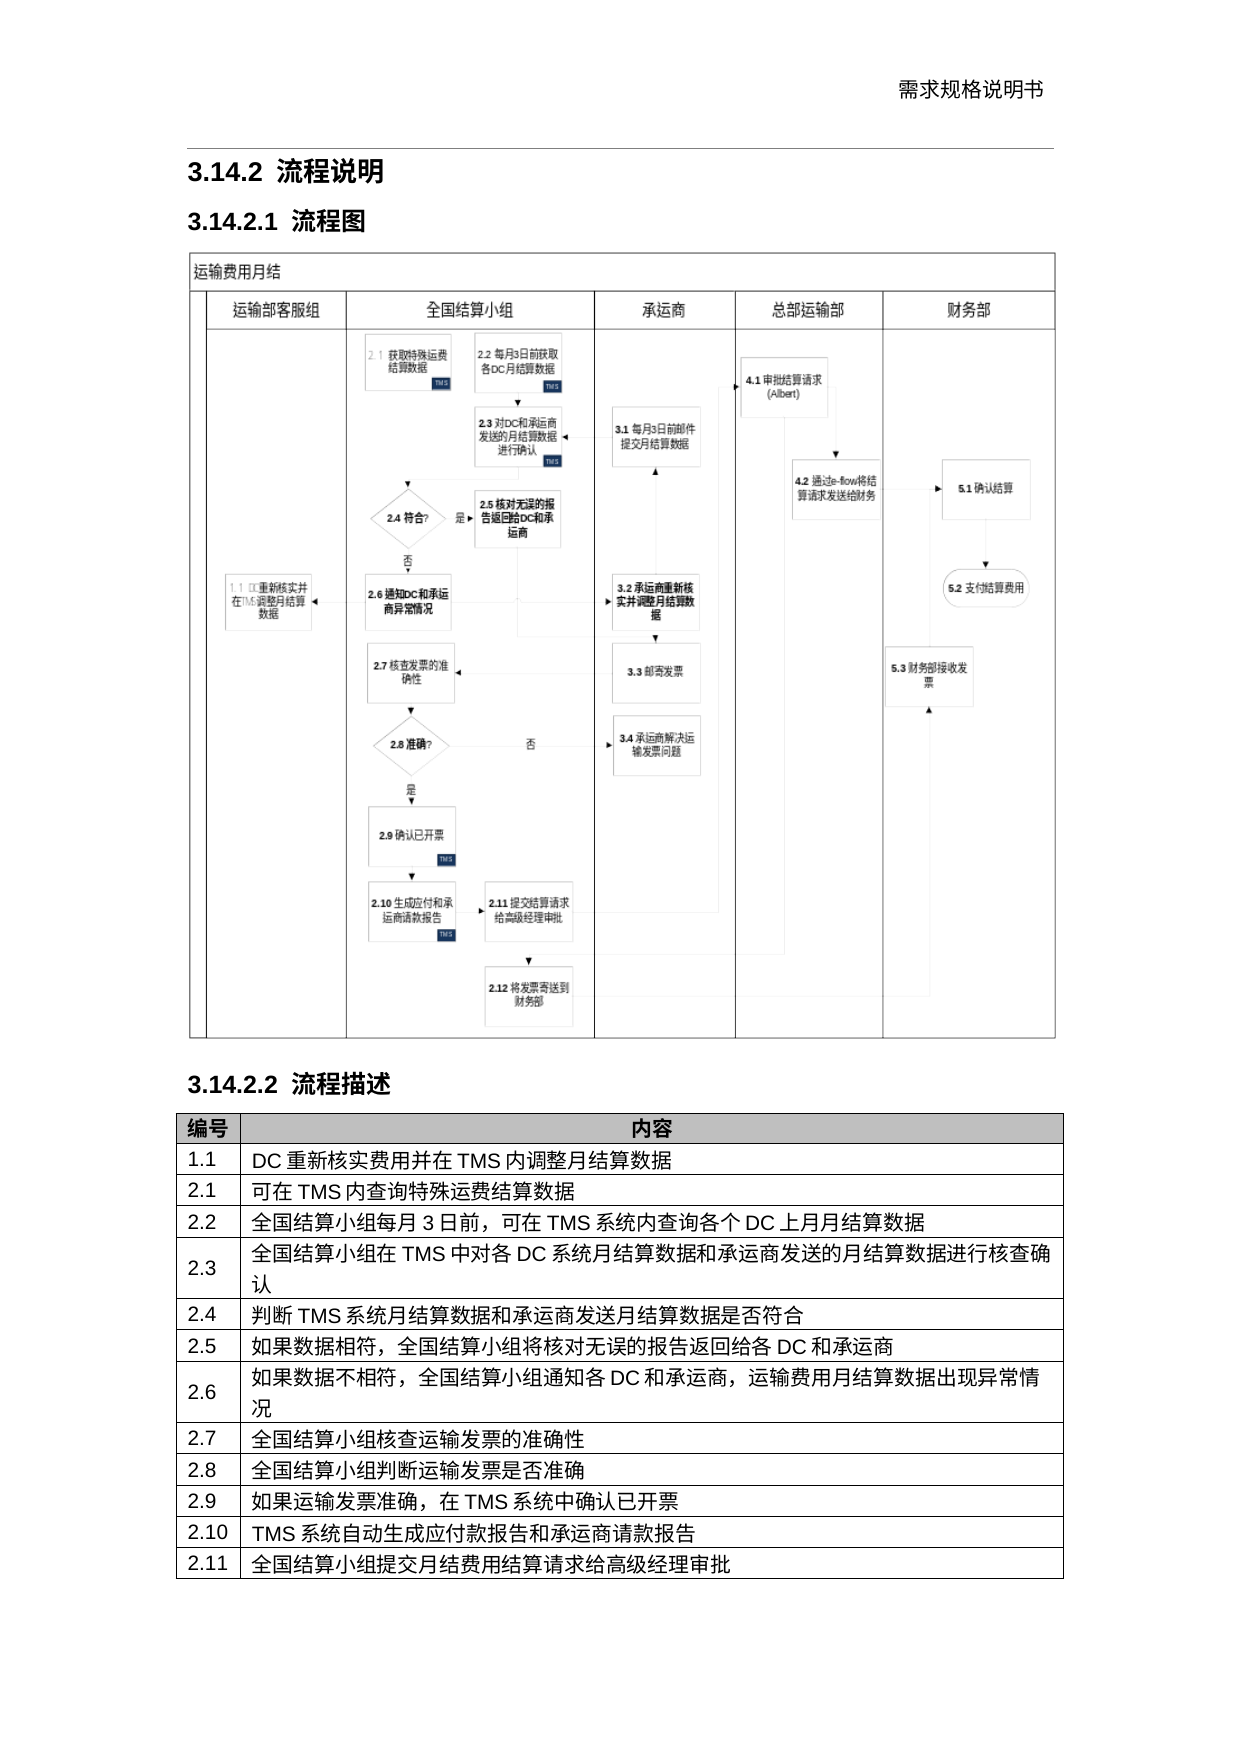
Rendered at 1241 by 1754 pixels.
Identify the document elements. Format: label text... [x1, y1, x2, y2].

table_cell DC重新核实费用并在TMS内调整月结算数据 [241, 1144, 1063, 1174]
subtitle 流程图 [187, 202, 1053, 238]
table_cell 判断TMS系统月结算数据和承运商发送月结算数据是否符合 [241, 1299, 1063, 1329]
table_cell 2.3 [177, 1238, 240, 1298]
table_cell 2.9 [177, 1486, 240, 1516]
table_cell 2.5 [177, 1330, 240, 1361]
table_cell 2.8 [177, 1454, 240, 1484]
subtitle 流程描述 [187, 1064, 1053, 1101]
table_cell 如果数据相符，全国结算小组将核对无误的报告返回给各DC和承运商 [241, 1330, 1063, 1361]
table_cell 全国结算小组提交月结费用结算请求给高级经理审批 [241, 1548, 1063, 1578]
table_cell 全国结算小组在TMS中对各DC系统月结算数据和承运商发送的月结算数据进行核查确认 [241, 1238, 1063, 1298]
table_cell 2.6 [177, 1362, 240, 1422]
table_cell 如果运输发票准确，在TMS系统中确认已开票 [241, 1486, 1063, 1516]
table_cell 全国结算小组每月3日前，可在TMS系统内查询各个DC上月月结算数据 [241, 1206, 1063, 1237]
table_cell 全国结算小组判断运输发票是否准确 [241, 1454, 1063, 1484]
table_cell TMS系统自动生成应付款报告和承运商请款报告 [241, 1517, 1063, 1547]
table_header 编号 [177, 1114, 240, 1143]
table_cell 全国结算小组核查运输发票的准确性 [241, 1423, 1063, 1453]
table_cell 2.11 [177, 1548, 240, 1578]
table_cell 2.1 [177, 1175, 240, 1205]
table_header 内容 [241, 1114, 1063, 1143]
table_cell 2.4 [177, 1299, 240, 1329]
table_cell 可在TMS内查询特殊运费结算数据 [241, 1175, 1063, 1205]
table_cell 2.7 [177, 1423, 240, 1453]
table_cell 1.1 [177, 1144, 240, 1174]
table_cell 2.10 [177, 1517, 240, 1547]
table_cell 2.2 [177, 1206, 240, 1237]
table_cell 如果数据不相符，全国结算小组通知各DC和承运商，运输费用月结算数据出现异常情况 [241, 1362, 1063, 1422]
subtitle 流程说明 [187, 150, 1053, 189]
